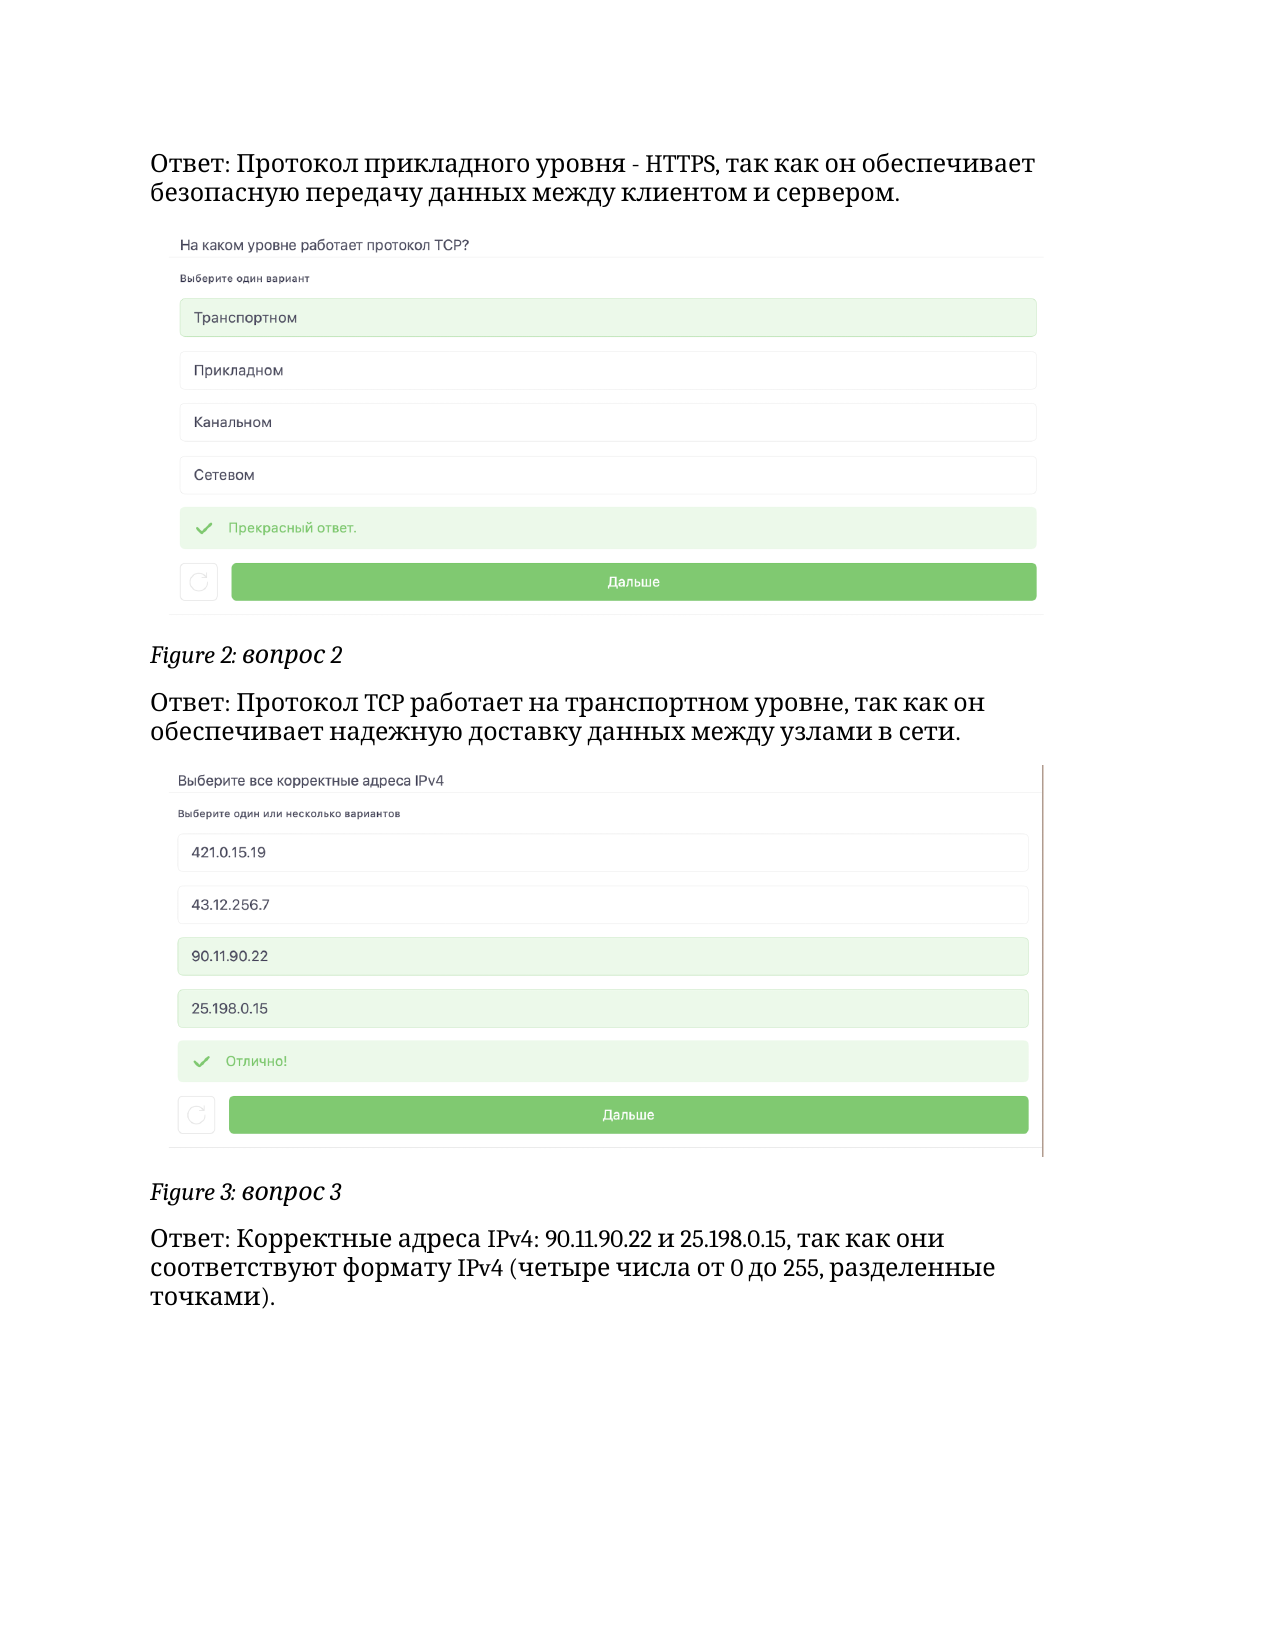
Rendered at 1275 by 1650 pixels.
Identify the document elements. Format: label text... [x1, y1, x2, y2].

picture [168, 226, 1044, 621]
text Figure 2: вопрос 2 [150, 641, 1125, 670]
text Figure 3: вопрос 3 [150, 1178, 1125, 1207]
text Ответ: Протокол TCP работает на транспортном уровне, так как он обеспечивает надежную доставку данных между узлами в сети. [150, 689, 1125, 746]
picture [168, 765, 1044, 1157]
text Ответ: Протокол прикладного уровня - HTTPS, так как он обеспечивает безопасную передачу данных между клиентом и сервером. [150, 150, 1125, 207]
text Ответ: Корректные адреса IPv4: 90.11.90.22 и 25.198.0.15, так как они соответствуют формату IPv4 (четыре числа от 0 до 255, разделенные точками). [150, 1225, 1125, 1312]
